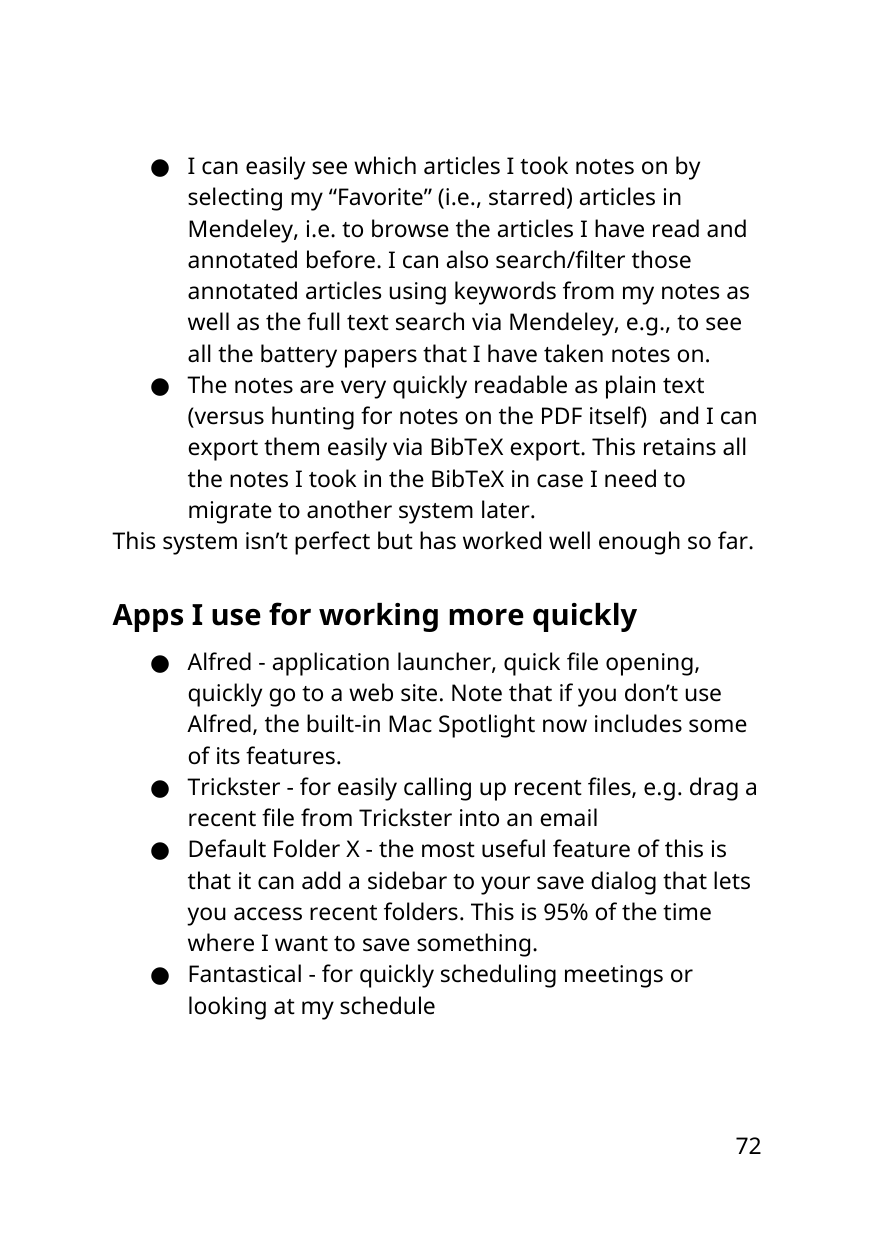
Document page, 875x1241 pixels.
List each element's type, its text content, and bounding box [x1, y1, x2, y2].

list I can easily see which articles I took notes on by selecting my “Favorite” (i.e., starred) articles in Mendeley, i.e. to browse the articles I have read and annotated before. I can also search/filter those annotated articles using keywords from my notes as well as the full text search via Mendeley, e.g., to see all the battery papers that I have taken notes on. [150, 150, 762, 369]
list Alfred - application launcher, quick file opening, quickly go to a web site. Note that if you don’t use Alfred, the built-in Mac Spotlight now includes some of its features. [150, 646, 762, 771]
subtitle Apps I use for working more quickly [112, 594, 762, 633]
list The notes are very quickly readable as plain text (versus hunting for notes on the PDF itself) and I can export them easily via BibTeX export. This retains all the notes I took in the BibTeX in case I need to migrate to another system later. [150, 369, 762, 525]
list Default Folder X - the most useful feature of this is that it can add a sidebar to your save dialog that lets you access recent folders. This is 95% of the time where I want to save something. [150, 833, 762, 958]
text This system isn’t perfect but has worked well enough so far. [112, 525, 762, 556]
list Fantastical - for quickly scheduling meetings or looking at my schedule [150, 958, 762, 1021]
list Trickster - for easily calling up recent files, e.g. drag a recent file from Trickster into an email [150, 771, 762, 833]
